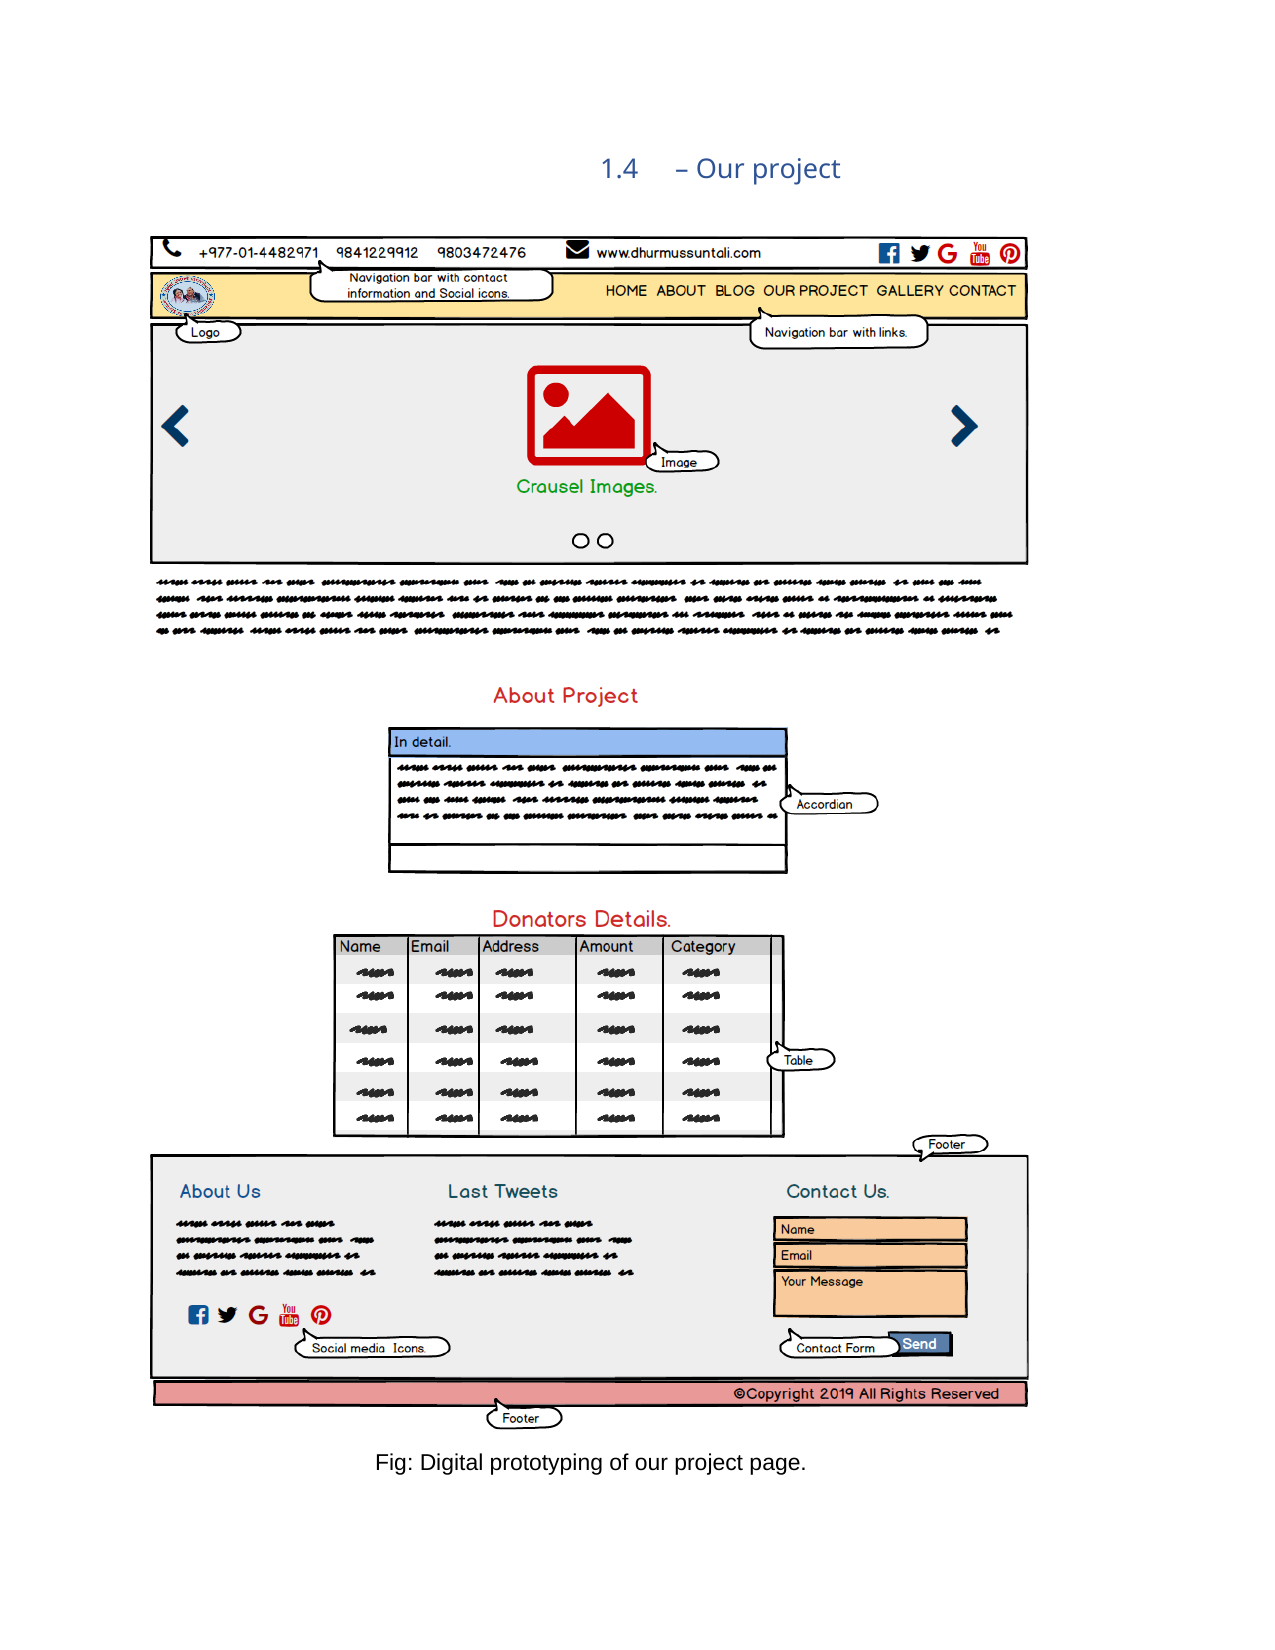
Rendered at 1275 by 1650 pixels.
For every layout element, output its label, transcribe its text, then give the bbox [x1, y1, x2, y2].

subtitle – Our project [600, 150, 1125, 187]
text Fig: Digital prototyping of our project page. [150, 1449, 1125, 1475]
picture [150, 236, 1029, 1430]
